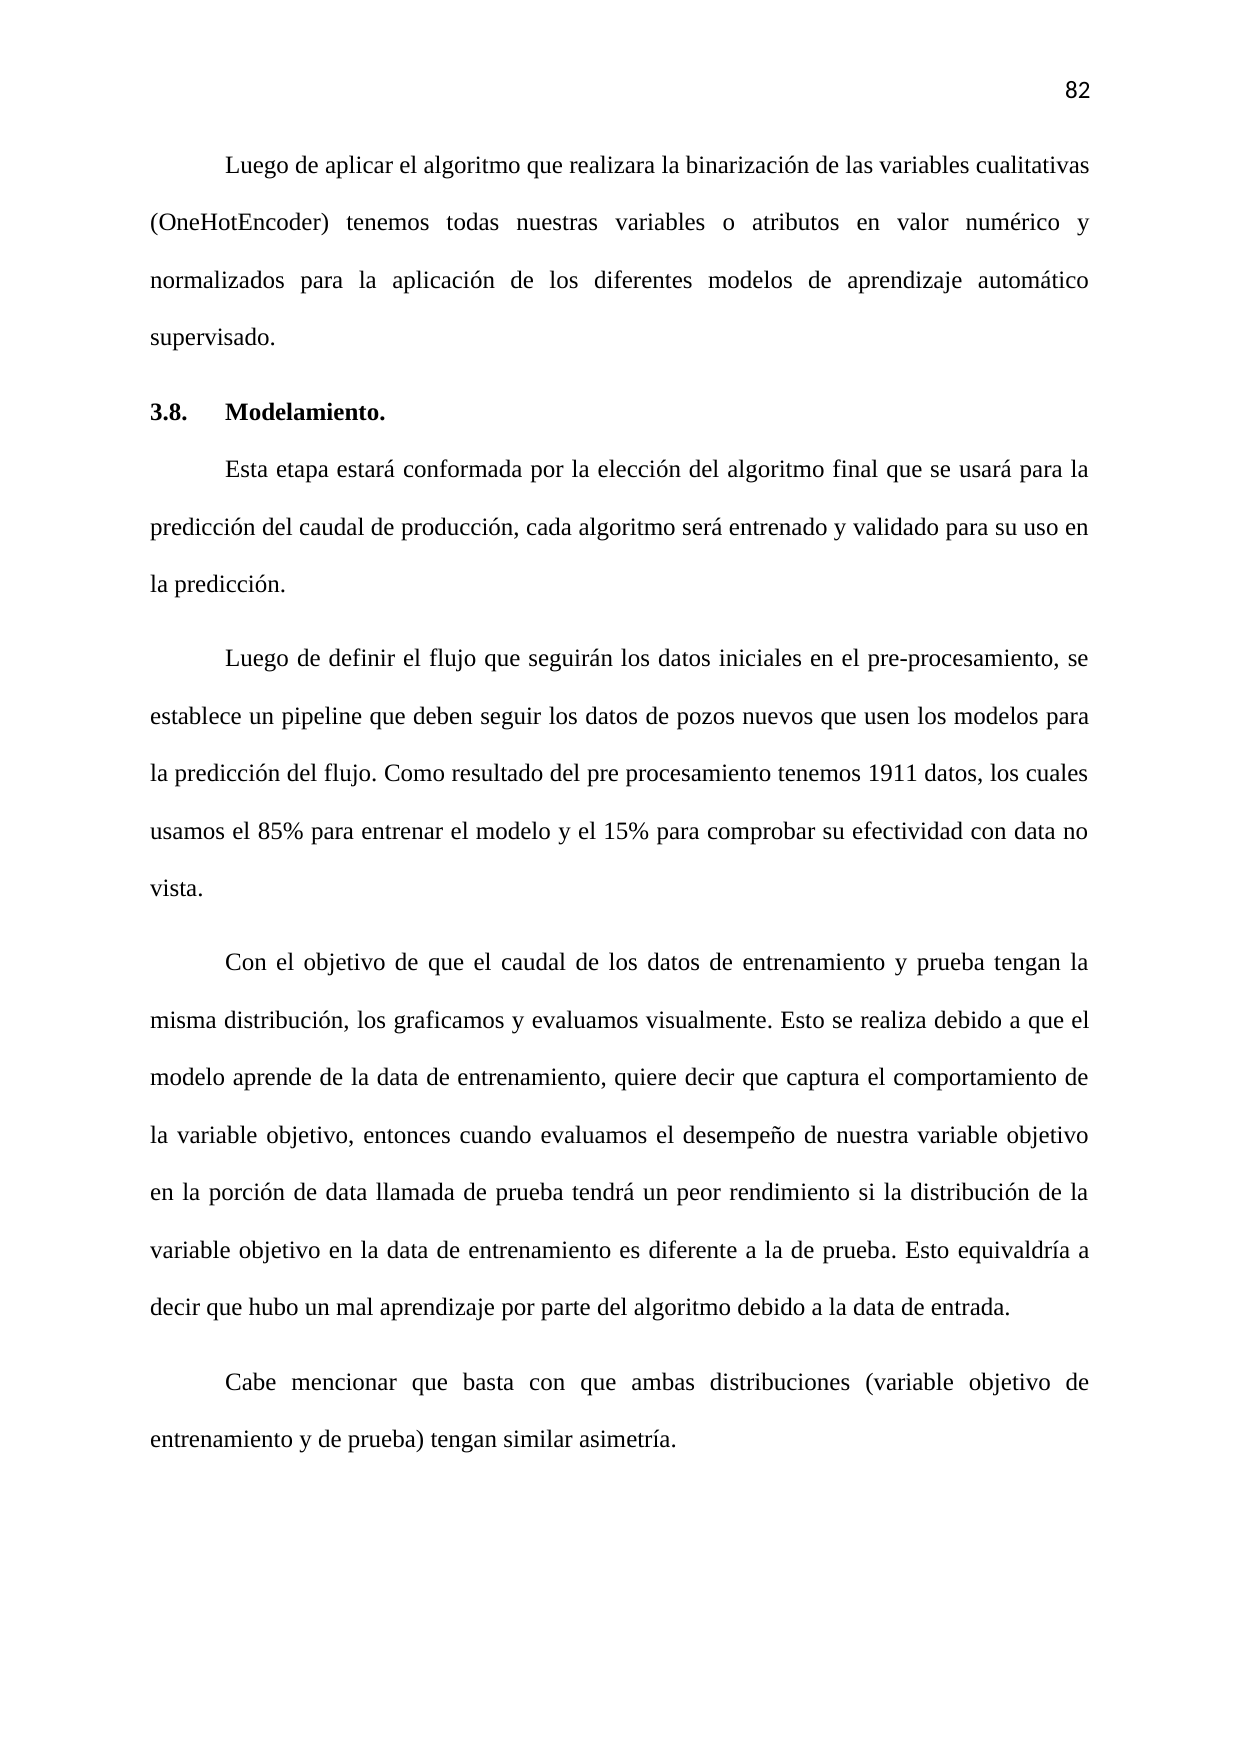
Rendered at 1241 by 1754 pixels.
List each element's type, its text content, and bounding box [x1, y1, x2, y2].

subtitle Modelamiento. [150, 397, 1090, 425]
text Luego de aplicar el algoritmo que realizara la binarización de las variables cualitativas (OneHotEncoder) tenemos todas nuestras variables o atributos en valor numérico y normalizados para la aplicación de los diferentes modelos de aprendizaje automático supervisado. [150, 150, 1090, 351]
text Luego de definir el flujo que seguirán los datos iniciales en el pre-procesamiento, se establece un pipeline que deben seguir los datos de pozos nuevos que usen los modelos para la predicción del flujo. Como resultado del pre procesamiento tenemos 1911 datos, los cuales usamos el 85% para entrenar el modelo y el 15% para comprobar su efectividad con data no vista. [150, 643, 1090, 902]
text Cabe mencionar que basta con que ambas distribuciones (variable objetivo de entrenamiento y de prueba) tengan similar asimetría. [150, 1367, 1090, 1453]
text Esta etapa estará conformada por la elección del algoritmo final que se usará para la predicción del caudal de producción, cada algoritmo será entrenado y validado para su uso en la predicción. [150, 454, 1090, 598]
text Con el objetivo de que el caudal de los datos de entrenamiento y prueba tengan la misma distribución, los graficamos y evaluamos visualmente. Esto se realiza debido a que el modelo aprende de la data de entrenamiento, quiere decir que captura el comportamiento de la variable objetivo, entonces cuando evaluamos el desempeño de nuestra variable objetivo en la porción de data llamada de prueba tendrá un peor rendimiento si la distribución de la variable objetivo en la data de entrenamiento es diferente a la de prueba. Esto equivaldría a decir que hubo un mal aprendizaje por parte del algoritmo debido a la data de entrada. [150, 947, 1090, 1321]
